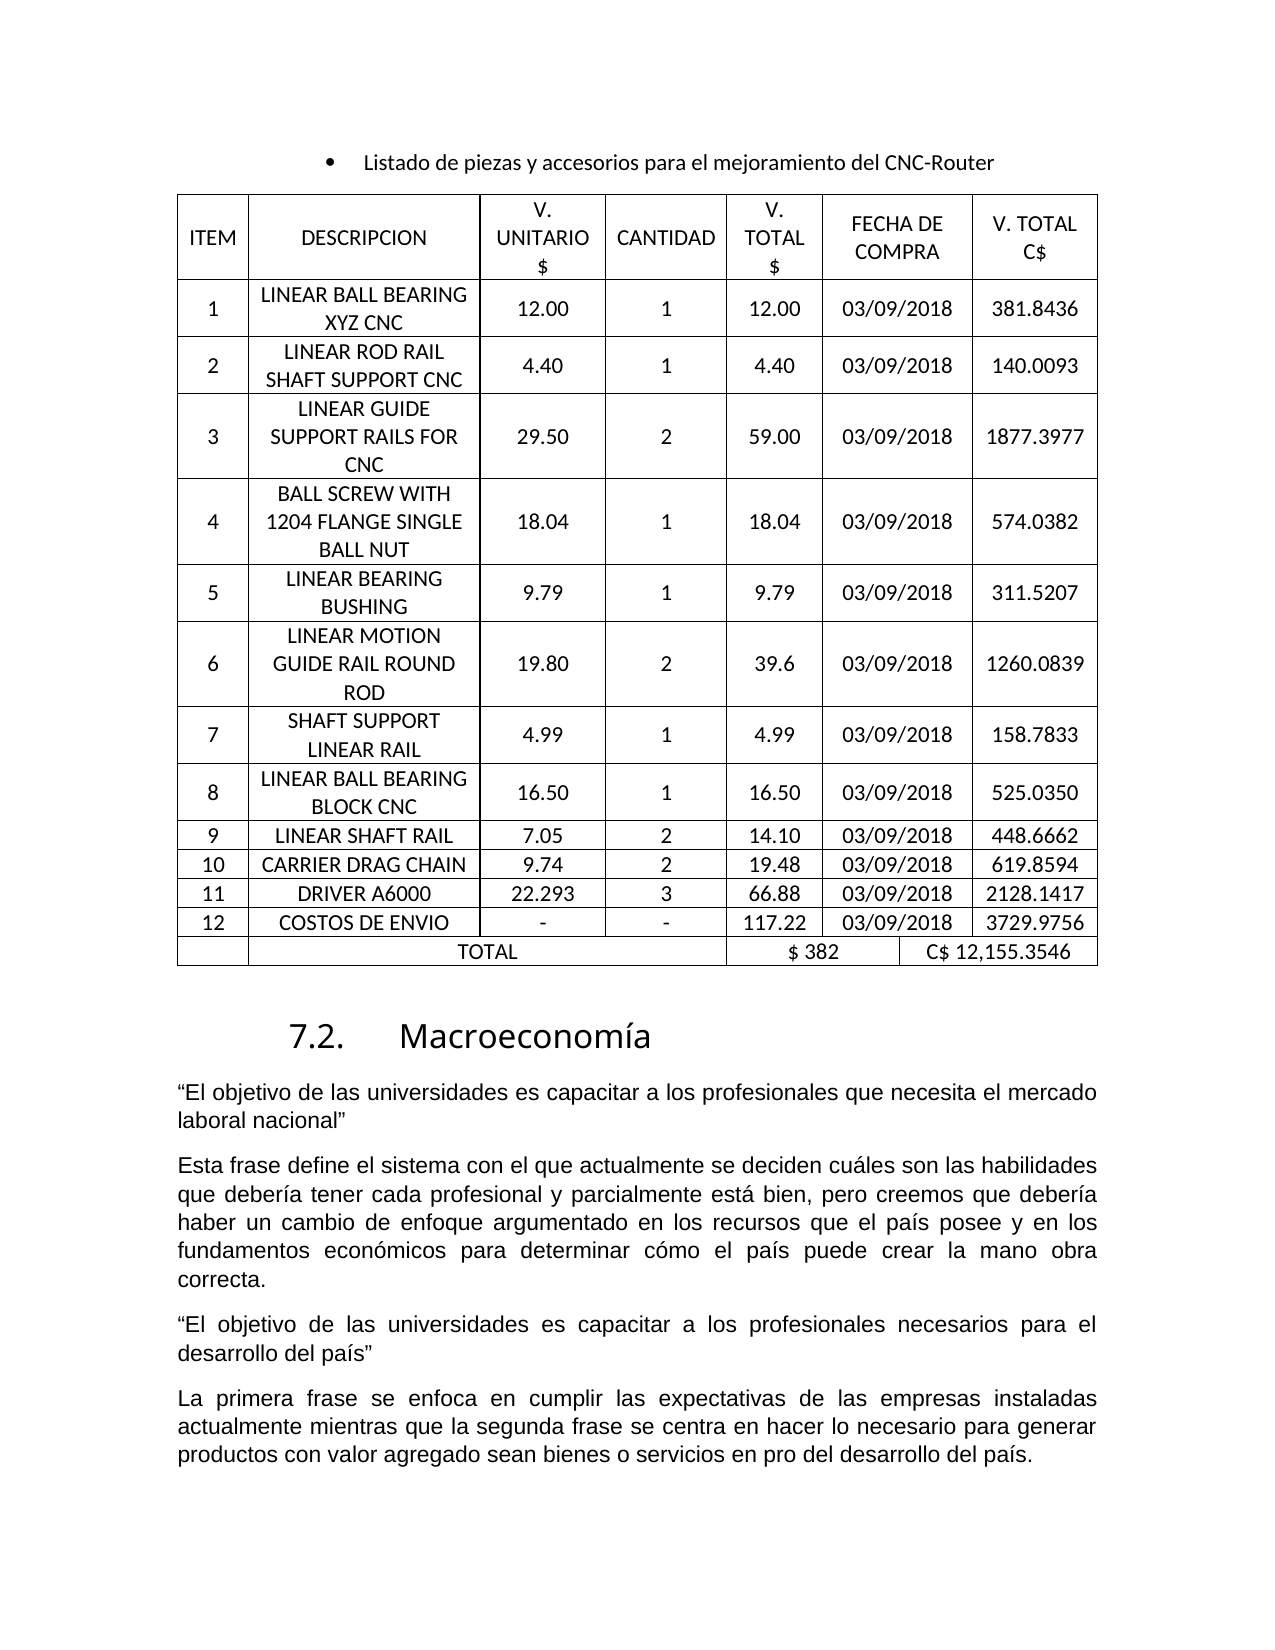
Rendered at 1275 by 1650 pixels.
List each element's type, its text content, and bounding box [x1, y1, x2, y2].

table_header FECHA DE COMPRA [823, 195, 972, 279]
table_cell LINEAR BALL BEARING BLOCK CNC [249, 764, 479, 820]
table_cell 158.7833 [973, 707, 1097, 763]
table_cell SHAFT SUPPORT LINEAR RAIL [249, 707, 479, 763]
table_cell 311.5207 [973, 565, 1097, 621]
table_cell LINEAR BEARING BUSHING [249, 565, 479, 621]
text “El objetivo de las universidades es capacitar a los profesionales necesarios para el desarrollo del país” [177, 1311, 1098, 1366]
table_cell 1 [606, 707, 726, 763]
table_cell 12.00 [727, 280, 822, 336]
list Macroeconomía [288, 1013, 1098, 1058]
table_cell BALL SCREW WITH 1204 FLANGE SINGLE BALL NUT [249, 479, 479, 563]
table_cell 2128.1417 [973, 879, 1097, 907]
table_cell 66.88 [727, 879, 822, 907]
table_cell LINEAR GUIDE SUPPORT RAILS FOR CNC [249, 394, 479, 478]
table_cell 4.99 [481, 707, 605, 763]
table_cell 03/09/2018 [823, 622, 972, 706]
table_cell CARRIER DRAG CHAIN [249, 850, 479, 878]
text Esta frase define el sistema con el que actualmente se deciden cuáles son las habilidades que debería tener cada profesional y parcialmente está bien, pero creemos que debería haber un cambio de enfoque argumentado en los recursos que el país posee y en los fundamentos económicos para determinar cómo el país puede crear la mano obra correcta. [177, 1152, 1098, 1292]
table_cell 2 [606, 622, 726, 706]
table_cell 5 [178, 565, 248, 621]
table_cell 2 [606, 821, 726, 849]
text “El objetivo de las universidades es capacitar a los profesionales que necesita el mercado laboral nacional” [177, 1079, 1098, 1133]
table_cell TOTAL [249, 937, 726, 965]
table_cell 574.0382 [973, 479, 1097, 563]
table_cell 7.05 [481, 821, 605, 849]
table_cell 1 [606, 337, 726, 393]
table_cell 7 [178, 707, 248, 763]
table_cell 4.40 [481, 337, 605, 393]
table_cell - [606, 908, 726, 936]
table_cell 1 [606, 764, 726, 820]
table_cell 3 [606, 879, 726, 907]
table_cell 10 [178, 850, 248, 878]
table_header DESCRIPCION [249, 195, 479, 279]
table_cell 2 [178, 337, 248, 393]
text La primera frase se enfoca en cumplir las expectativas de las empresas instaladas actualmente mientras que la segunda frase se centra en hacer lo necesario para generar productos con valor agregado sean bienes o servicios en pro del desarrollo del país. [177, 1384, 1098, 1468]
table_cell 3 [178, 394, 248, 478]
table_cell C$ 12,155.3546 [900, 937, 1097, 965]
table_cell 03/09/2018 [823, 764, 972, 820]
table_cell 03/09/2018 [823, 821, 972, 849]
table_cell 619.8594 [973, 850, 1097, 878]
table_cell 381.8436 [973, 280, 1097, 336]
table_cell 39.6 [727, 622, 822, 706]
table_cell 03/09/2018 [823, 850, 972, 878]
table_cell 03/09/2018 [823, 565, 972, 621]
table_cell 1 [606, 479, 726, 563]
table_cell DRIVER A6000 [249, 879, 479, 907]
table_cell 1260.0839 [973, 622, 1097, 706]
table_cell 448.6662 [973, 821, 1097, 849]
table_cell 22.293 [481, 879, 605, 907]
table_cell 1 [606, 280, 726, 336]
table_cell 9 [178, 821, 248, 849]
table_cell 19.80 [481, 622, 605, 706]
table_cell 117.22 [727, 908, 822, 936]
table_cell 59.00 [727, 394, 822, 478]
table_cell 2 [606, 850, 726, 878]
table_cell 03/09/2018 [823, 394, 972, 478]
table_cell 4 [178, 479, 248, 563]
table_header V. UNITARIO $ [481, 195, 605, 279]
table_cell 03/09/2018 [823, 479, 972, 563]
table_cell 9.79 [481, 565, 605, 621]
table_cell 03/09/2018 [823, 337, 972, 393]
table_cell 19.48 [727, 850, 822, 878]
table_cell 9.79 [727, 565, 822, 621]
table_cell LINEAR BALL BEARING XYZ CNC [249, 280, 479, 336]
table_cell COSTOS DE ENVIO [249, 908, 479, 936]
table_cell 03/09/2018 [823, 280, 972, 336]
table_cell 29.50 [481, 394, 605, 478]
table_header V. TOTAL $ [727, 195, 822, 279]
table_header CANTIDAD [606, 195, 726, 279]
table_cell 3729.9756 [973, 908, 1097, 936]
table_cell LINEAR MOTION GUIDE RAIL ROUND ROD [249, 622, 479, 706]
table_cell 4.99 [727, 707, 822, 763]
table_cell 18.04 [481, 479, 605, 563]
table_cell 6 [178, 622, 248, 706]
table_cell 12.00 [481, 280, 605, 336]
table_cell LINEAR ROD RAIL SHAFT SUPPORT CNC [249, 337, 479, 393]
table_cell 11 [178, 879, 248, 907]
table_header V. TOTAL C$ [973, 195, 1097, 279]
table_cell 525.0350 [973, 764, 1097, 820]
table_cell 16.50 [481, 764, 605, 820]
table_cell 03/09/2018 [823, 908, 972, 936]
table_cell 03/09/2018 [823, 879, 972, 907]
table_cell 140.0093 [973, 337, 1097, 393]
table_cell [178, 937, 248, 965]
table_cell - [481, 908, 605, 936]
table_header ITEM [178, 195, 248, 279]
list Listado de piezas y accesorios para el mejoramiento del CNC-Router [326, 148, 1098, 176]
table_cell 1 [606, 565, 726, 621]
table_cell 18.04 [727, 479, 822, 563]
table_cell 14.10 [727, 821, 822, 849]
table_cell 9.74 [481, 850, 605, 878]
table_cell 12 [178, 908, 248, 936]
table_cell 8 [178, 764, 248, 820]
table_cell 4.40 [727, 337, 822, 393]
table_cell LINEAR SHAFT RAIL [249, 821, 479, 849]
table_cell 1 [178, 280, 248, 336]
table_cell 16.50 [727, 764, 822, 820]
table_cell $ 382 [727, 937, 899, 965]
table_cell 2 [606, 394, 726, 478]
table_cell 03/09/2018 [823, 707, 972, 763]
table_cell 1877.3977 [973, 394, 1097, 478]
